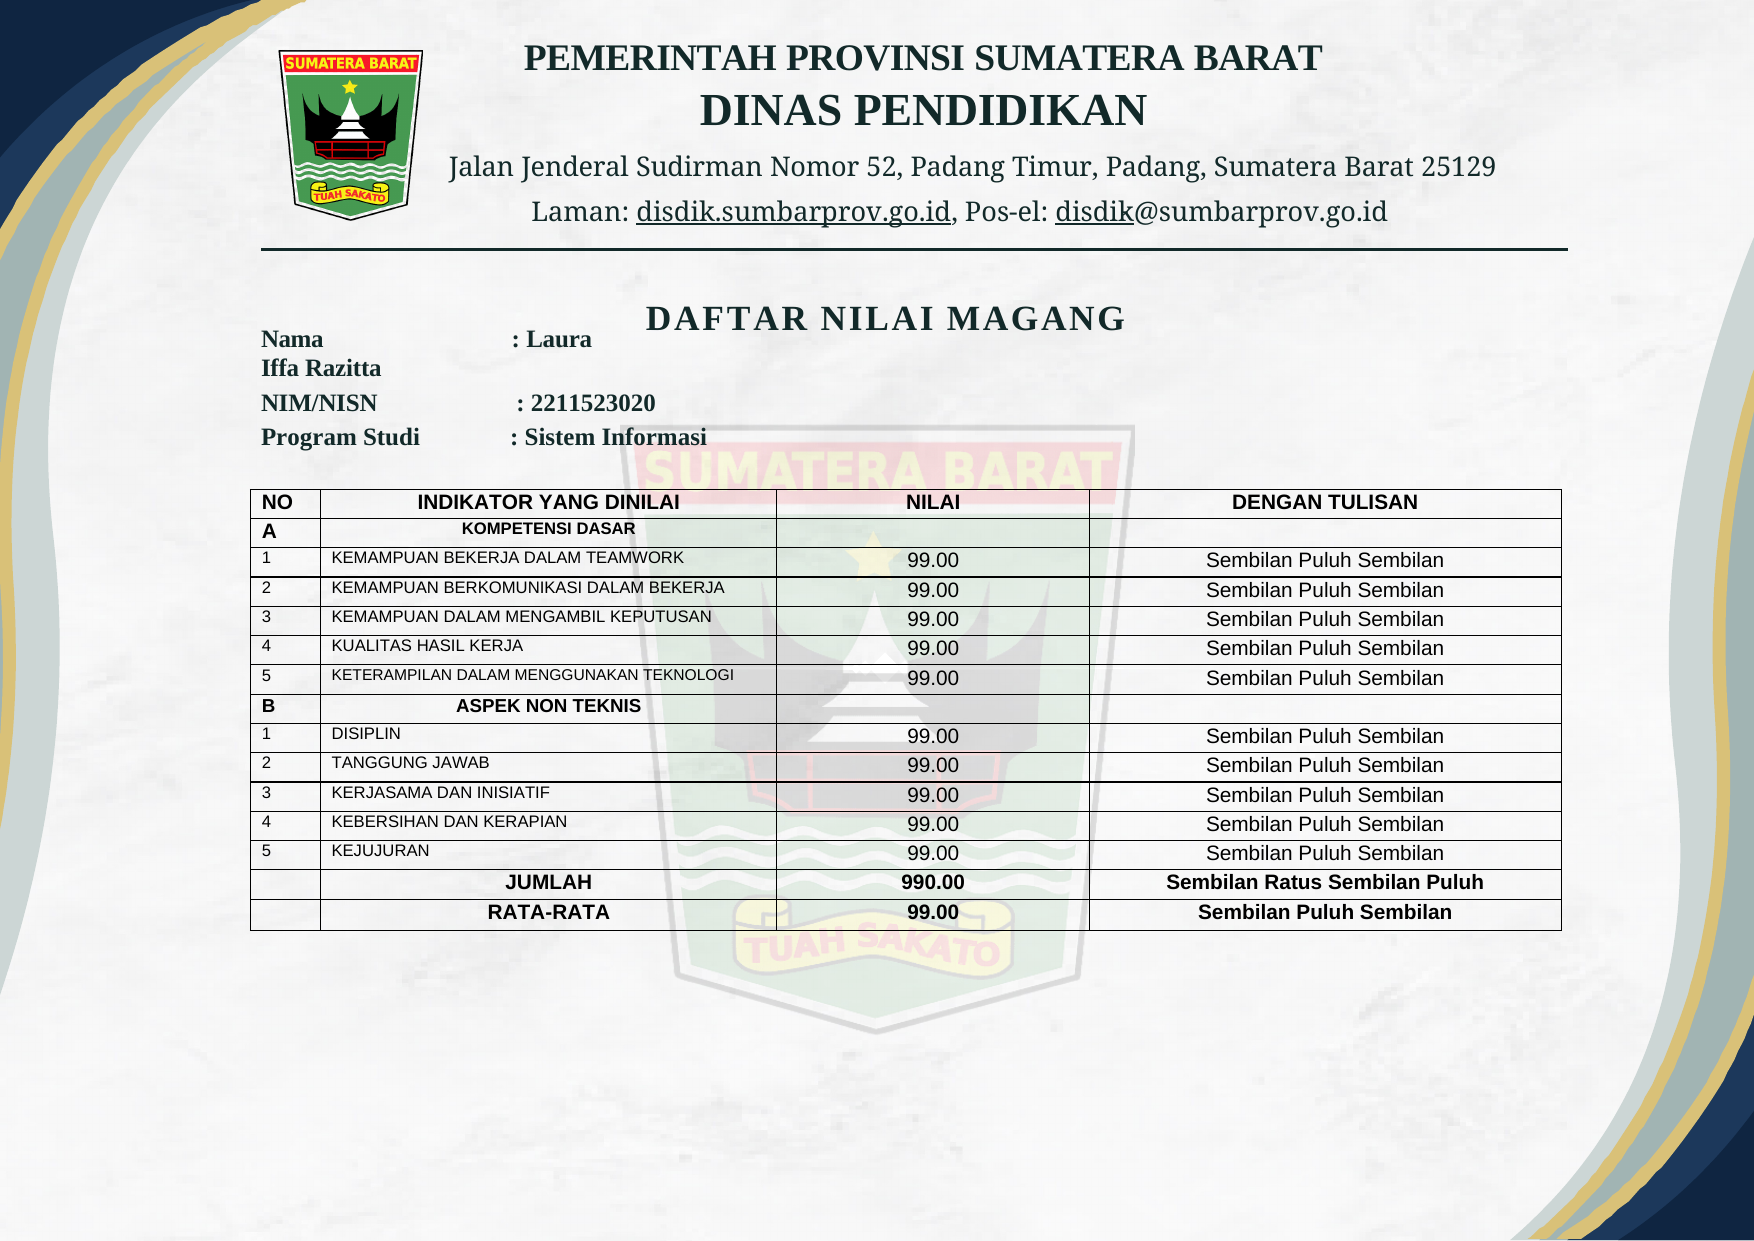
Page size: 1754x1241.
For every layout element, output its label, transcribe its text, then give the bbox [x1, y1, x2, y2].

table_cell Sembilan Puluh Sembilan [1090, 900, 1561, 930]
table_cell 99.00 [777, 724, 1089, 752]
table_cell [777, 519, 1089, 547]
table_cell KOMPETENSI DASAR [321, 519, 776, 547]
table_cell KERJASAMA DAN INISIATIF [321, 783, 776, 811]
table_cell 99.00 [777, 783, 1089, 811]
table_cell Sembilan Puluh Sembilan [1090, 724, 1561, 752]
table_cell Sembilan Puluh Sembilan [1090, 578, 1561, 606]
table_cell 990.00 [777, 870, 1089, 898]
table_cell DISIPLIN [321, 724, 776, 752]
table_cell [777, 695, 1089, 723]
table_cell 99.00 [777, 607, 1089, 635]
table_cell KEJUJURAN [321, 841, 776, 869]
table_cell TANGGUNG JAWAB [321, 753, 776, 781]
table_cell 2 [251, 753, 320, 781]
picture [0, 0, 1754, 1241]
table_cell 4 [251, 812, 320, 840]
table_cell KEMAMPUAN DALAM MENGAMBIL KEPUTUSAN [321, 607, 776, 635]
table_cell Sembilan Puluh Sembilan [1090, 753, 1561, 781]
table_cell Sembilan Puluh Sembilan [1090, 607, 1561, 635]
table_cell Sembilan Puluh Sembilan [1090, 548, 1561, 576]
table_cell Sembilan Puluh Sembilan [1090, 783, 1561, 811]
text PEMERINTAH PROVINSI SUMATERA BARAT [285, 36, 1562, 79]
table_cell A [251, 519, 320, 547]
table_cell KEMAMPUAN BERKOMUNIKASI DALAM BEKERJA [321, 578, 776, 606]
table_cell ASPEK NON TEKNIS [321, 695, 776, 723]
table_cell [251, 900, 320, 930]
table_cell Sembilan Ratus Sembilan Puluh [1090, 870, 1561, 898]
table_cell 1 [251, 724, 320, 752]
table_cell KEMAMPUAN BEKERJA DALAM TEAMWORK [321, 548, 776, 576]
table_cell 5 [251, 665, 320, 693]
table_cell 5 [251, 841, 320, 869]
subtitle DINAS PENDIDIKAN [423, 82, 1562, 135]
subtitle Program Studi : Sistem Informasi [261, 422, 751, 450]
table_cell Sembilan Puluh Sembilan [1090, 636, 1561, 664]
subtitle Nama : Laura Iffa Razitta [261, 324, 628, 382]
subtitle NIM/NISN : 2211523020 [261, 388, 751, 417]
table_cell KUALITAS HASIL KERJA [321, 636, 776, 664]
table_cell Sembilan Puluh Sembilan [1090, 665, 1561, 693]
table_cell 99.00 [777, 636, 1089, 664]
table_cell 4 [251, 636, 320, 664]
text DAFTAR NILAI MAGANG [646, 298, 1562, 338]
table_cell KEBERSIHAN DAN KERAPIAN [321, 812, 776, 840]
table_cell B [251, 695, 320, 723]
table_header NILAI [777, 490, 1089, 518]
table_cell [1090, 695, 1561, 723]
table_cell 2 [251, 578, 320, 606]
table_cell 99.00 [777, 578, 1089, 606]
table_header INDIKATOR YANG DINILAI [321, 490, 776, 518]
table_cell 1 [251, 548, 320, 576]
table_cell JUMLAH [321, 870, 776, 898]
table_cell 99.00 [777, 753, 1089, 781]
table_header DENGAN TULISAN [1090, 490, 1561, 518]
table_cell 3 [251, 607, 320, 635]
table_cell Sembilan Puluh Sembilan [1090, 841, 1561, 869]
table_header NO [251, 490, 320, 518]
table_cell 99.00 [777, 812, 1089, 840]
table_cell Sembilan Puluh Sembilan [1090, 812, 1561, 840]
text Jalan Jenderal Sudirman Nomor 52, Padang Timur, Padang, Sumatera Barat 25129 Laman: disdik.sumbarprov.go.id, Pos-el: disdik@sumbarprov.go.id [449, 148, 1503, 229]
table_cell RATA-RATA [321, 900, 776, 930]
table_cell 99.00 [777, 900, 1089, 930]
table_cell 99.00 [777, 841, 1089, 869]
table_cell [251, 870, 320, 898]
table_cell 99.00 [777, 548, 1089, 576]
table_cell KETERAMPILAN DALAM MENGGUNAKAN TEKNOLOGI [321, 665, 776, 693]
table_cell [1090, 519, 1561, 547]
table_cell 99.00 [777, 665, 1089, 693]
table_cell 3 [251, 783, 320, 811]
